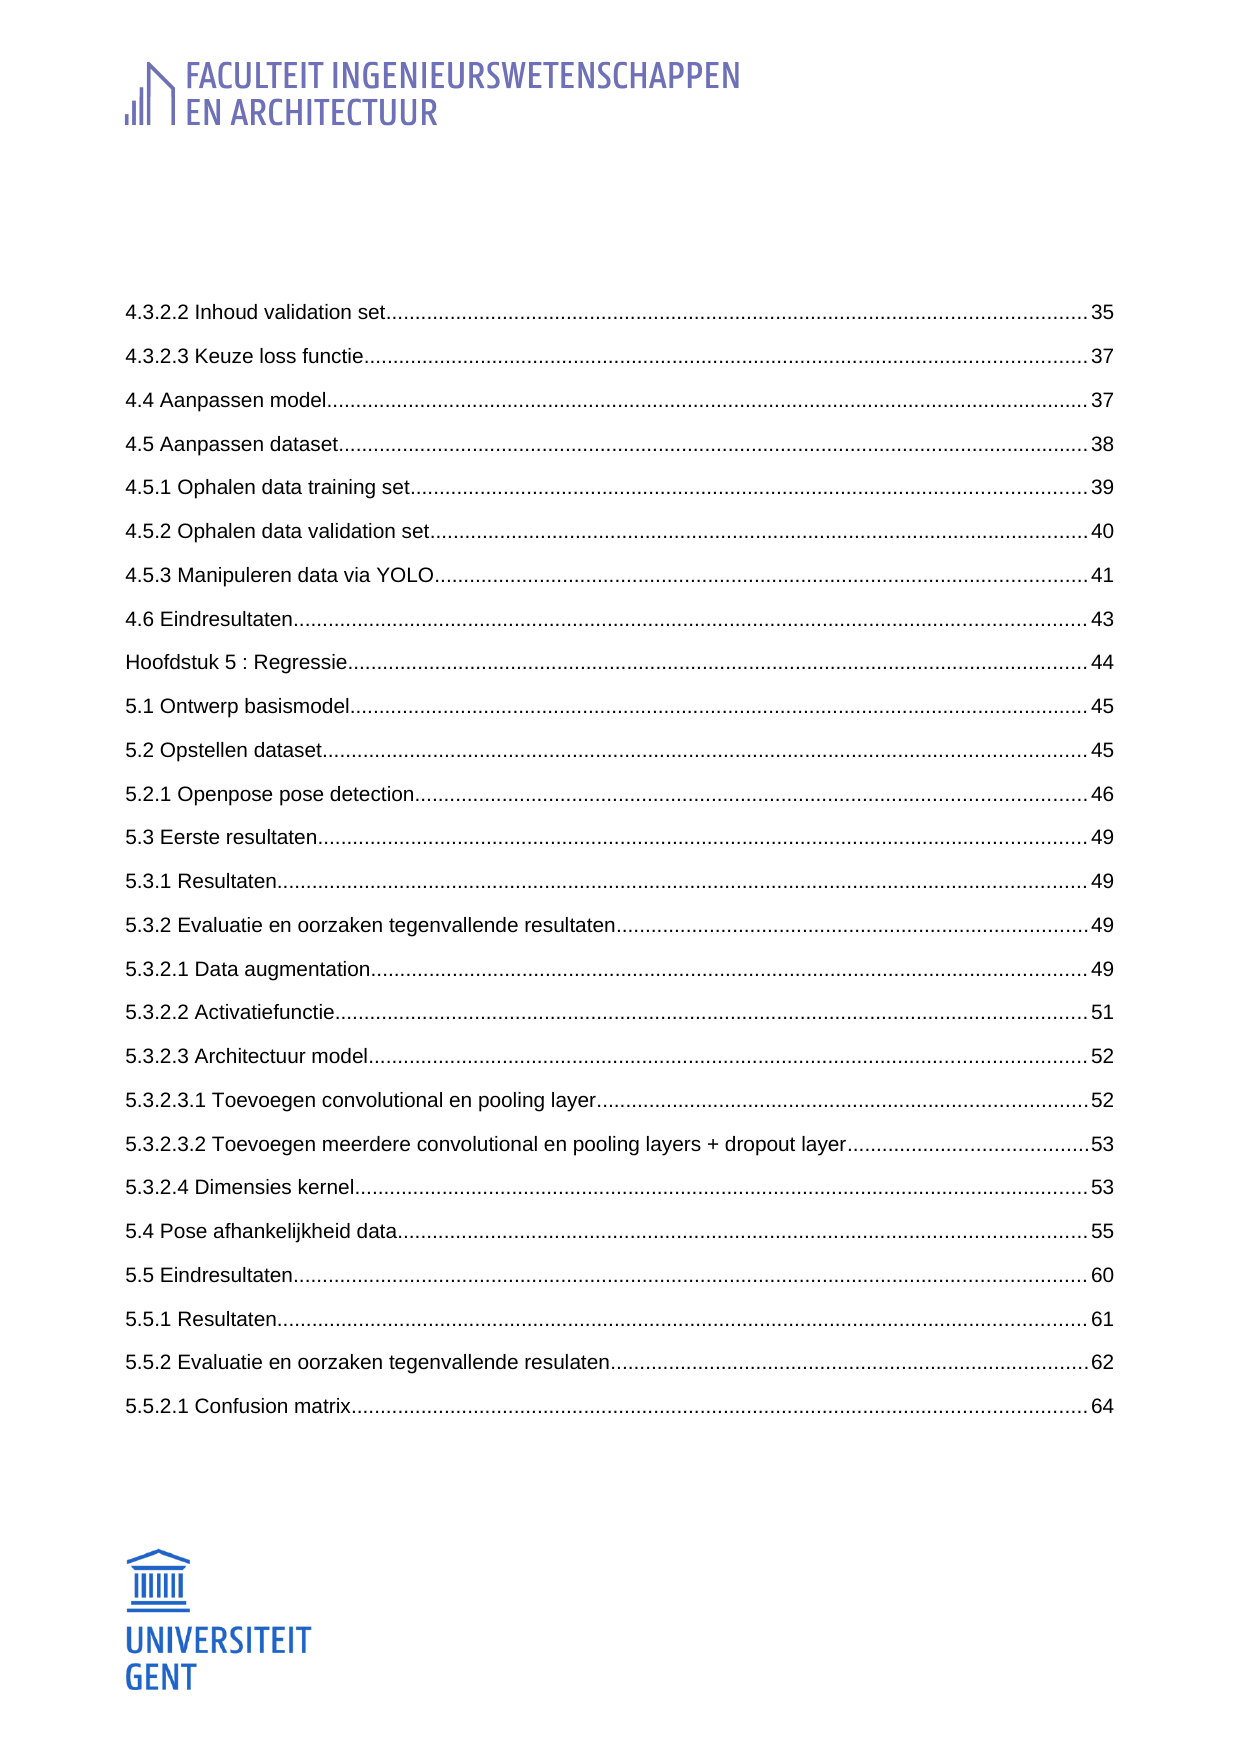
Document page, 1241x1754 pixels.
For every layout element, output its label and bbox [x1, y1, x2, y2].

picture [64, 1501, 378, 1752]
picture [62, 0, 815, 188]
